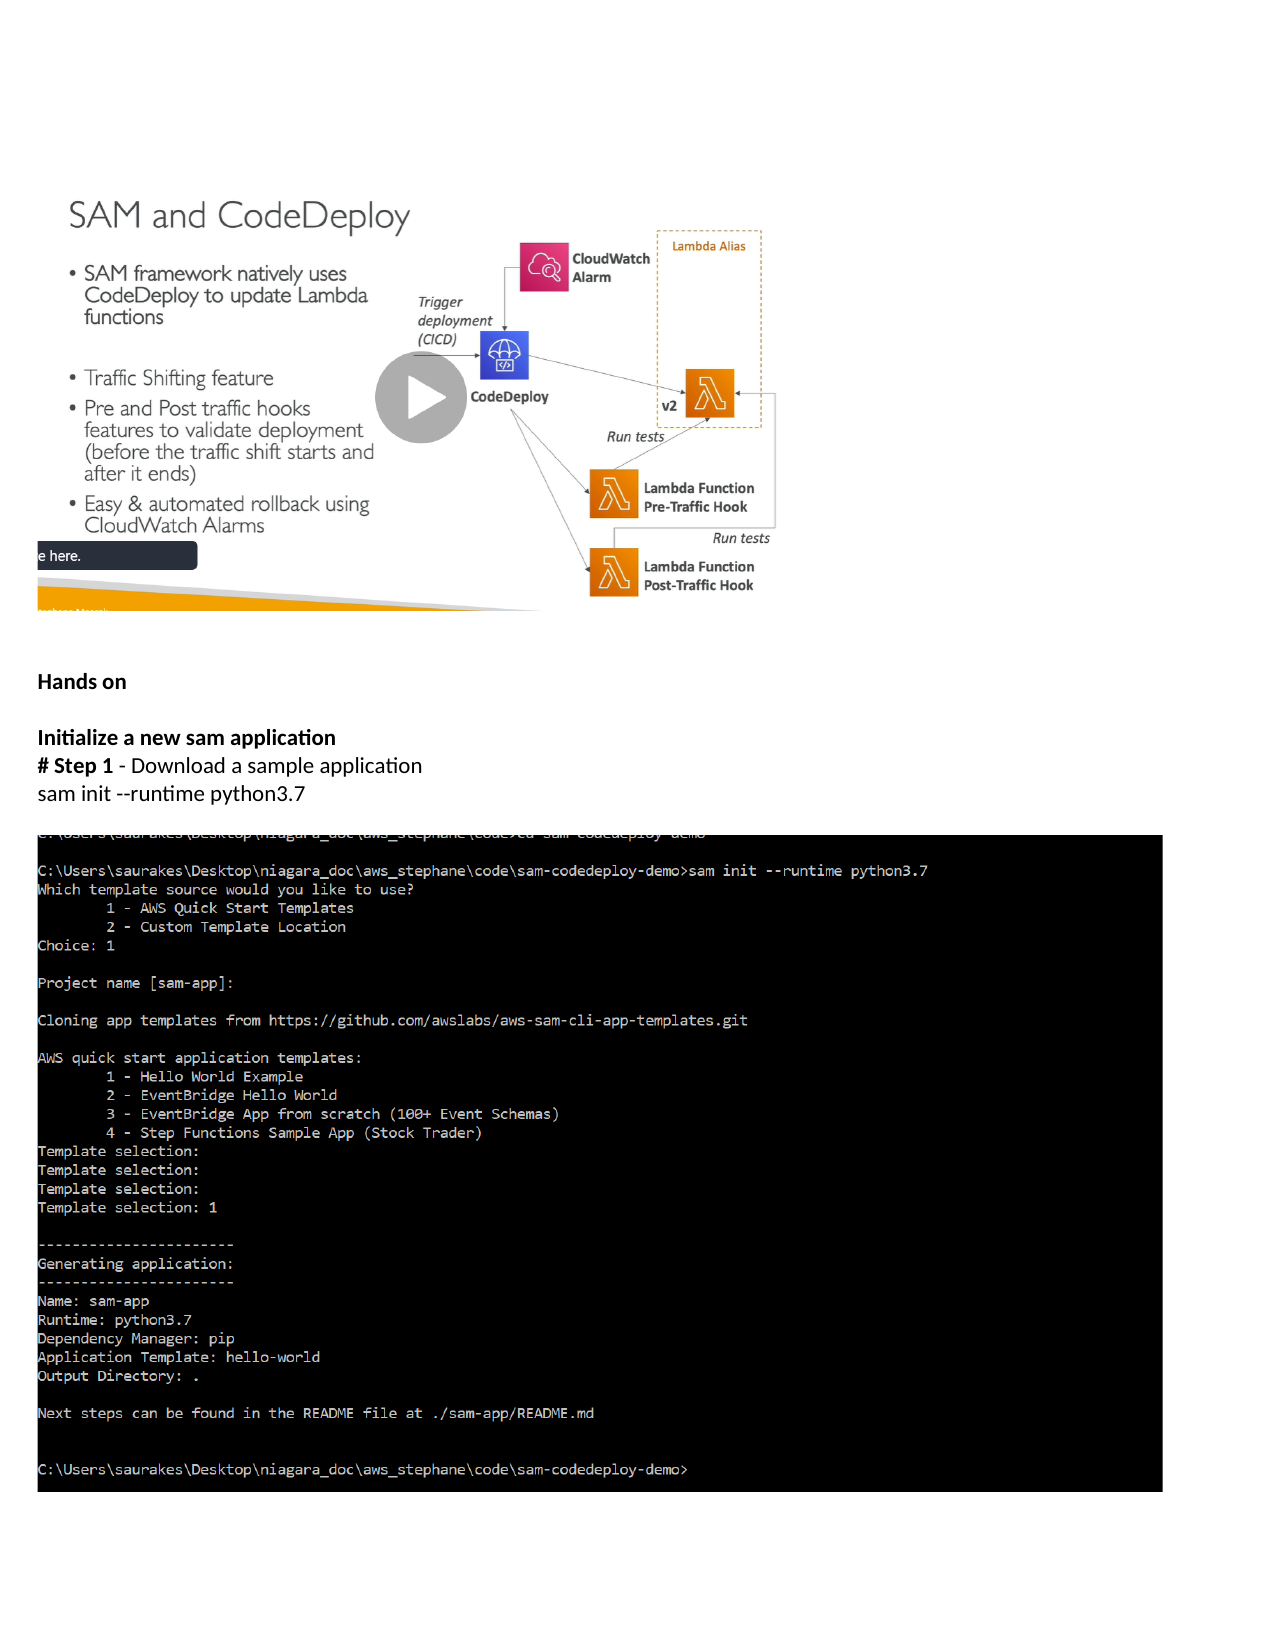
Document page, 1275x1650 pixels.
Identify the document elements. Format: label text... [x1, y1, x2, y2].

text # Step 1 - Download a sample application [37, 751, 1125, 779]
text Hands on [37, 667, 1125, 695]
text sam init --runtime python3.7 [37, 779, 1125, 807]
picture [37, 178, 813, 611]
text Initialize a new sam application [37, 723, 1125, 751]
picture [37, 835, 1163, 1492]
